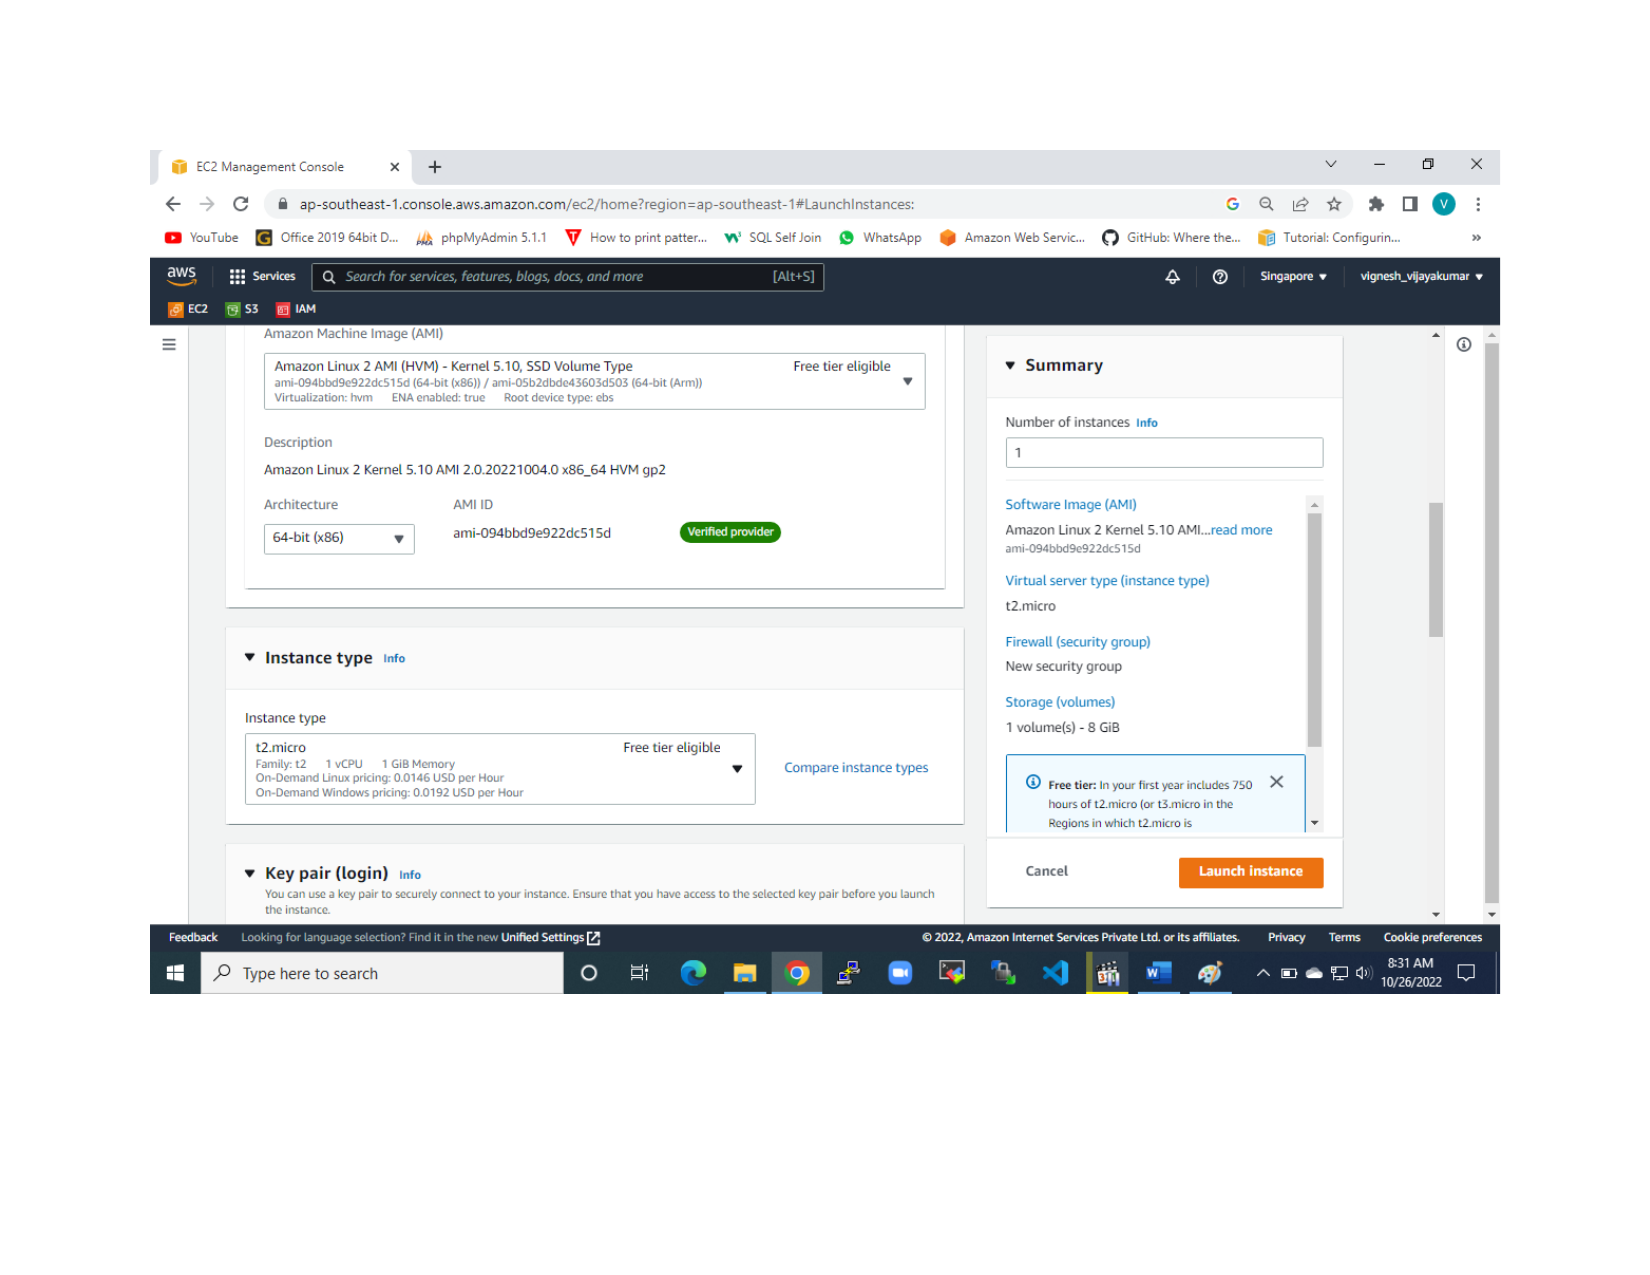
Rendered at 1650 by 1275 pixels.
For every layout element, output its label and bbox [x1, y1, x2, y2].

picture [150, 150, 1500, 994]
